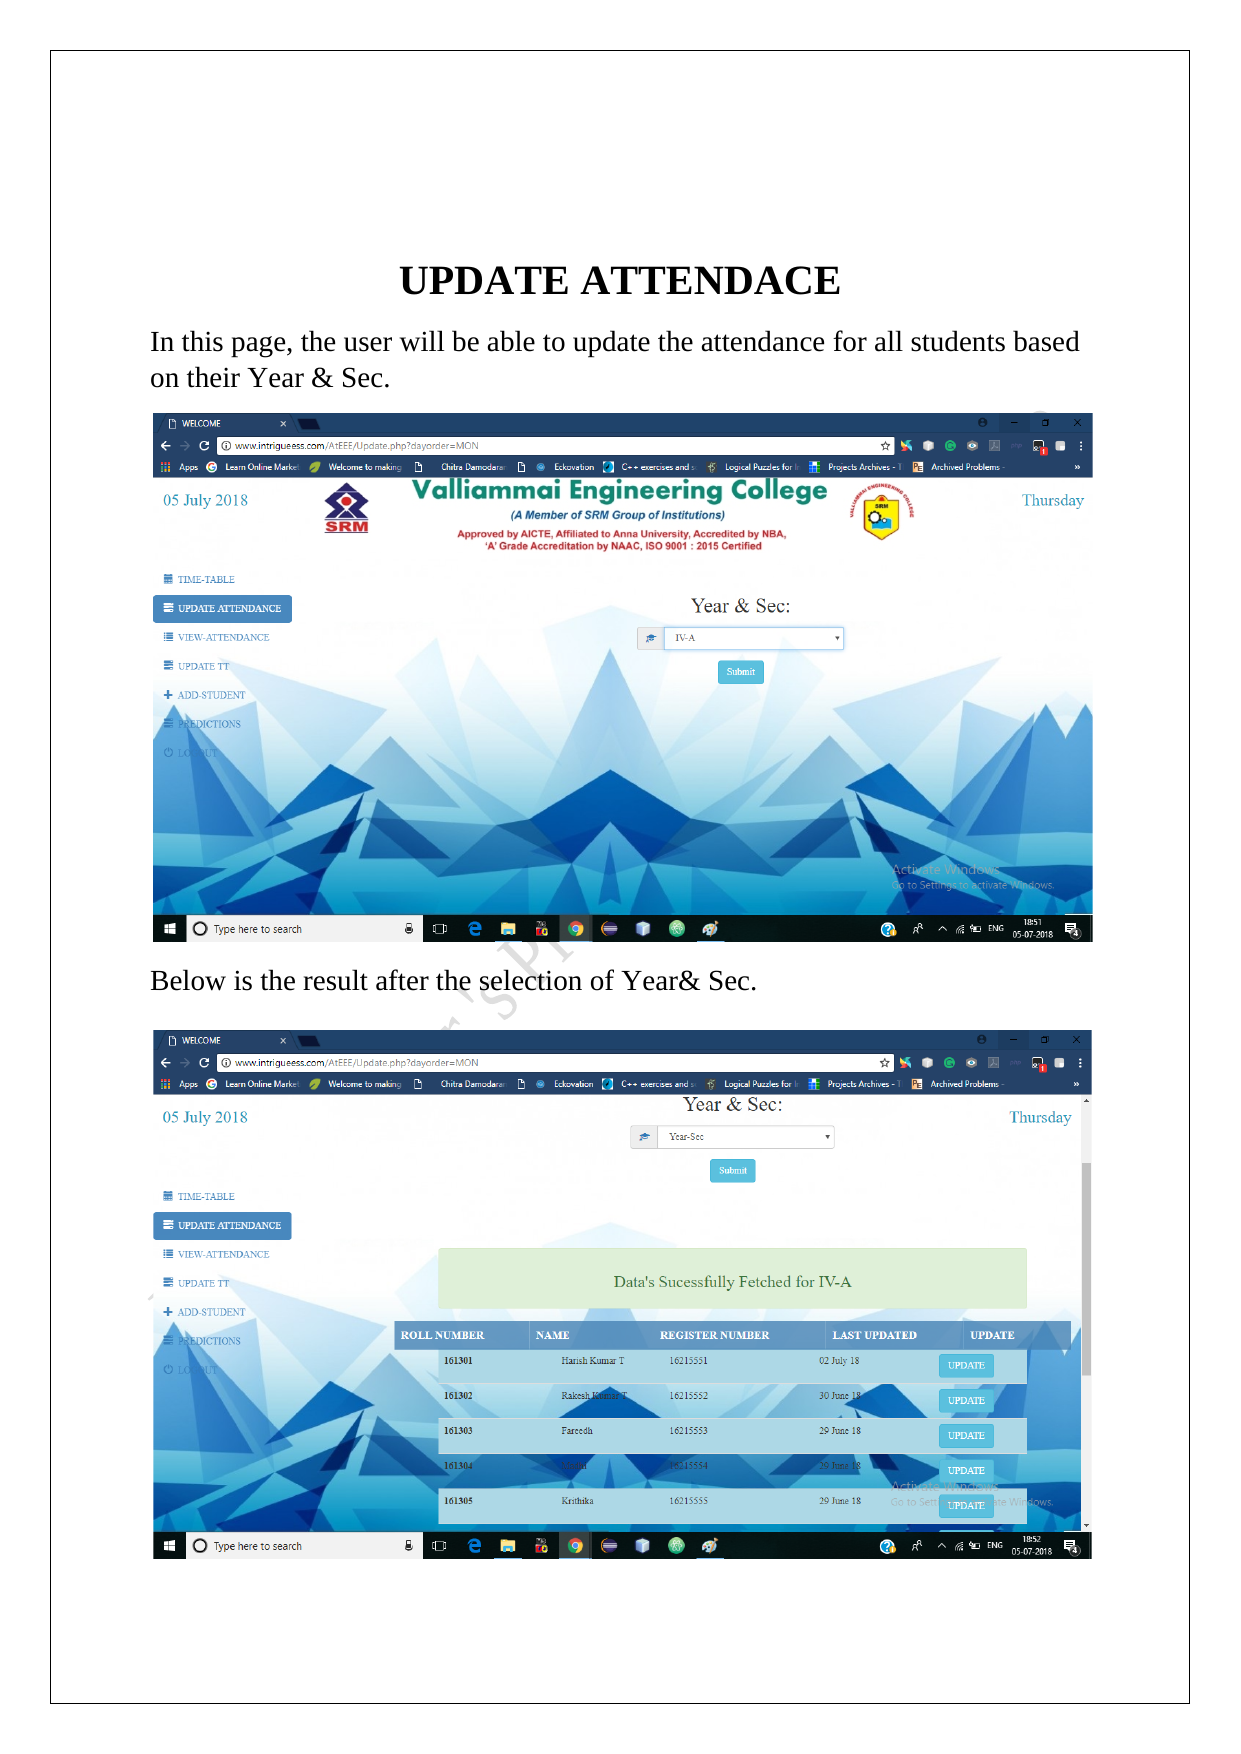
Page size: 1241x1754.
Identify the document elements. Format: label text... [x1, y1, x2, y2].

text In this page, the user will be able to update the attendance for all students based on their Year & Sec. [150, 324, 1090, 394]
picture [153, 1030, 1092, 1559]
text UPDATE ATTENDACE [150, 256, 1090, 303]
picture [153, 413, 1093, 942]
